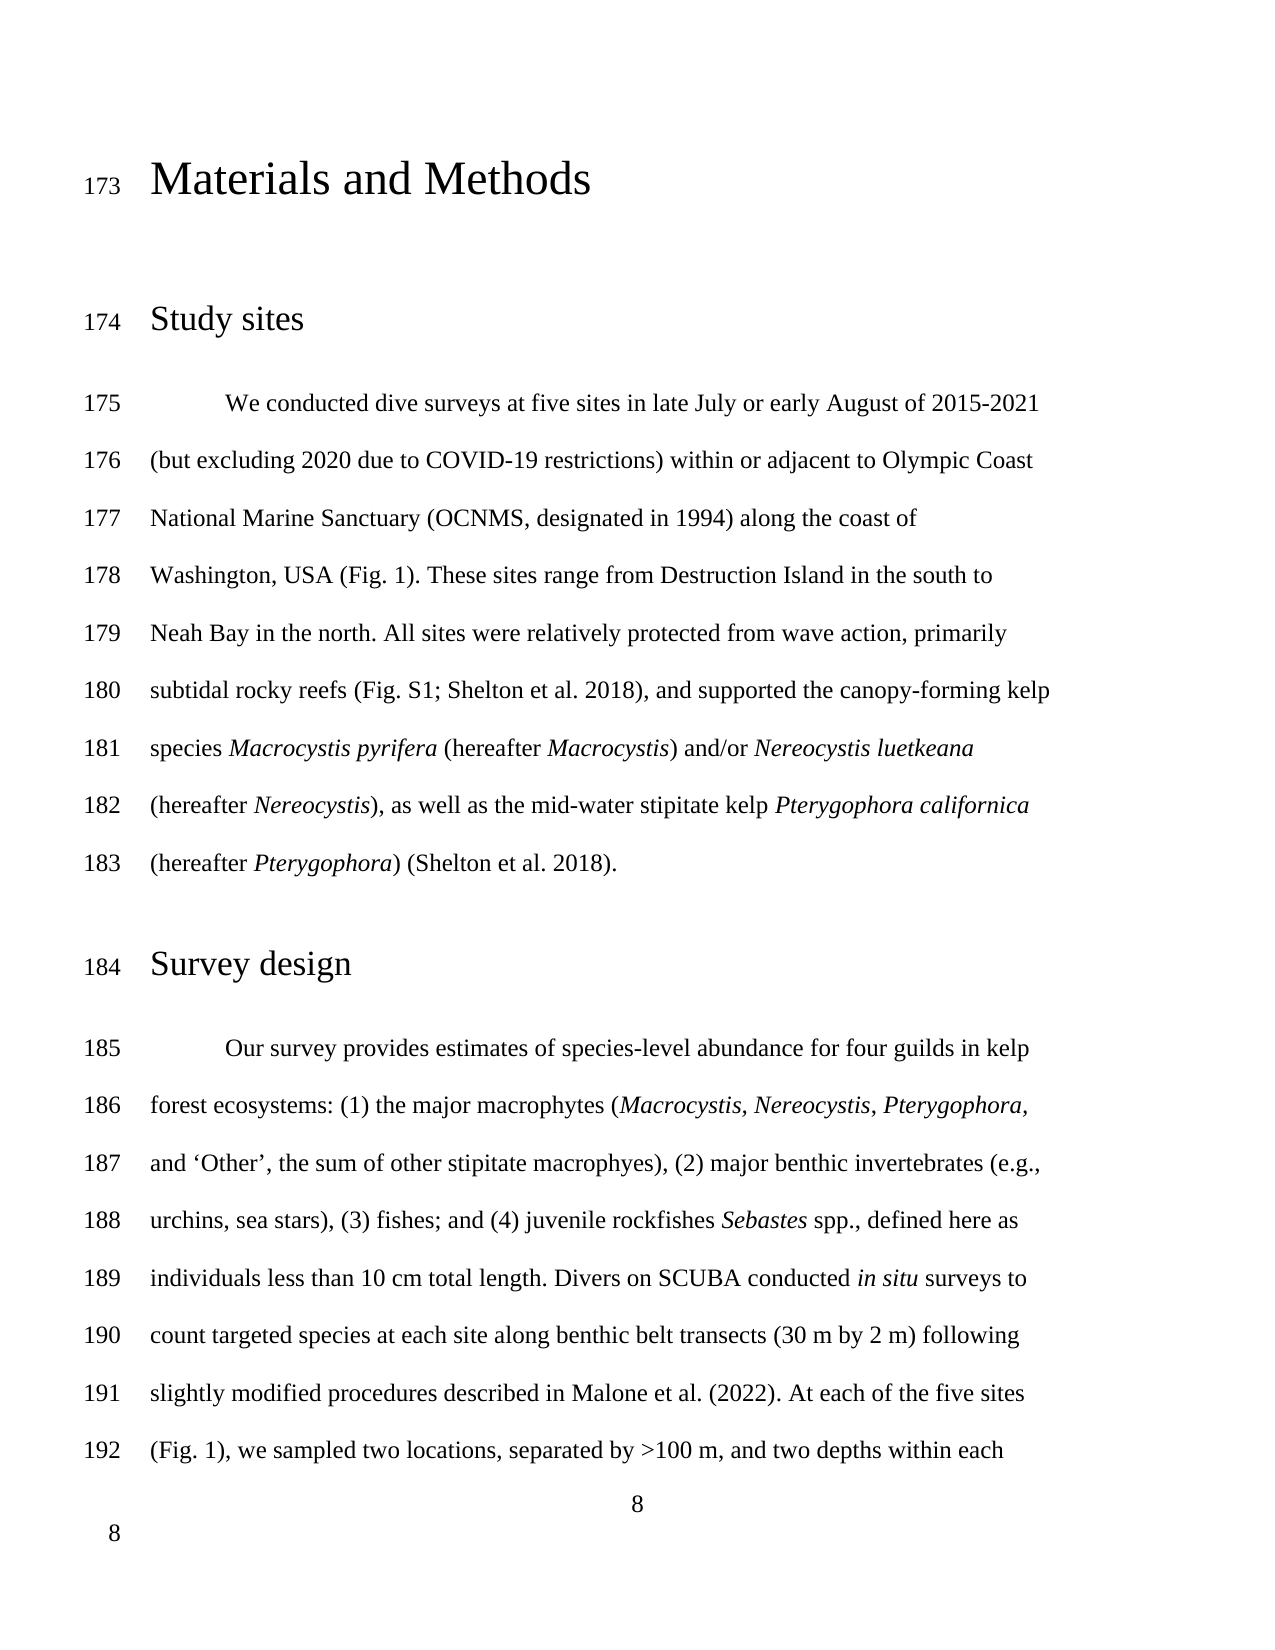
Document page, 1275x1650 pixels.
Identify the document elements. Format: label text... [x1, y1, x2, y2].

text We conducted dive surveys at five sites in late July or early August of 2015-2021 (but excluding 2020 due to COVID-19 restrictions) within or adjacent to Olympic Coast National Marine Sanctuary (OCNMS, designated in 1994) along the coast of Washington, USA (Fig. 1). These sites range from Destruction Island in the south to Neah Bay in the north. All sites were relatively protected from wave action, primarily subtidal rocky reefs (Fig. S1; Shelton et al. 2018), and supported the canopy-forming kelp species Macrocystis pyrifera (hereafter Macrocystis) and/or Nereocystis luetkeana (hereafter Nereocystis), as well as the mid-water stipitate kelp Pterygophora californica (hereafter Pterygophora) (Shelton et al. 2018). [150, 388, 1050, 876]
subtitle Materials and Methods [150, 150, 1050, 205]
subtitle Study sites [150, 298, 1050, 338]
subtitle Survey design [150, 943, 1050, 983]
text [150, 1033, 1050, 1464]
